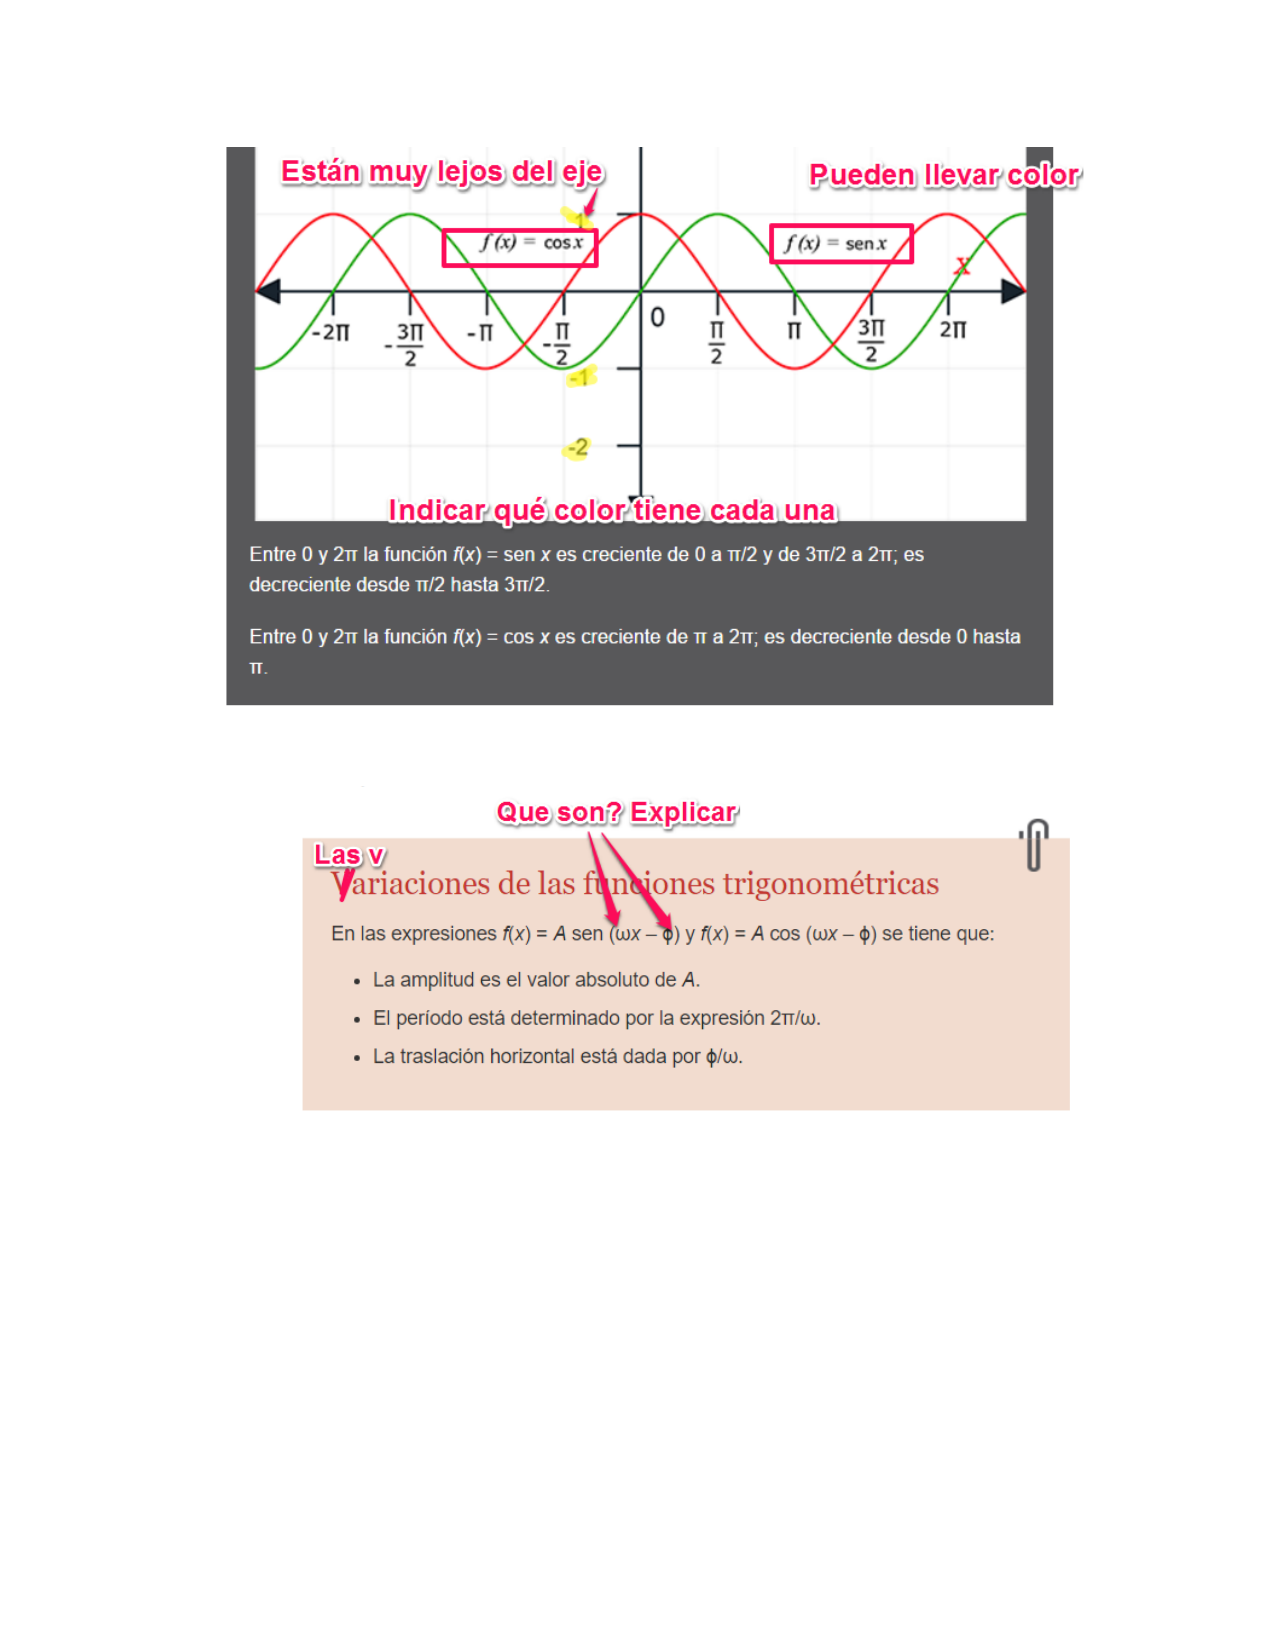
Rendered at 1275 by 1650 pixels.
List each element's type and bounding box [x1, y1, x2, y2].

picture [177, 147, 1098, 721]
picture [177, 786, 1098, 1133]
